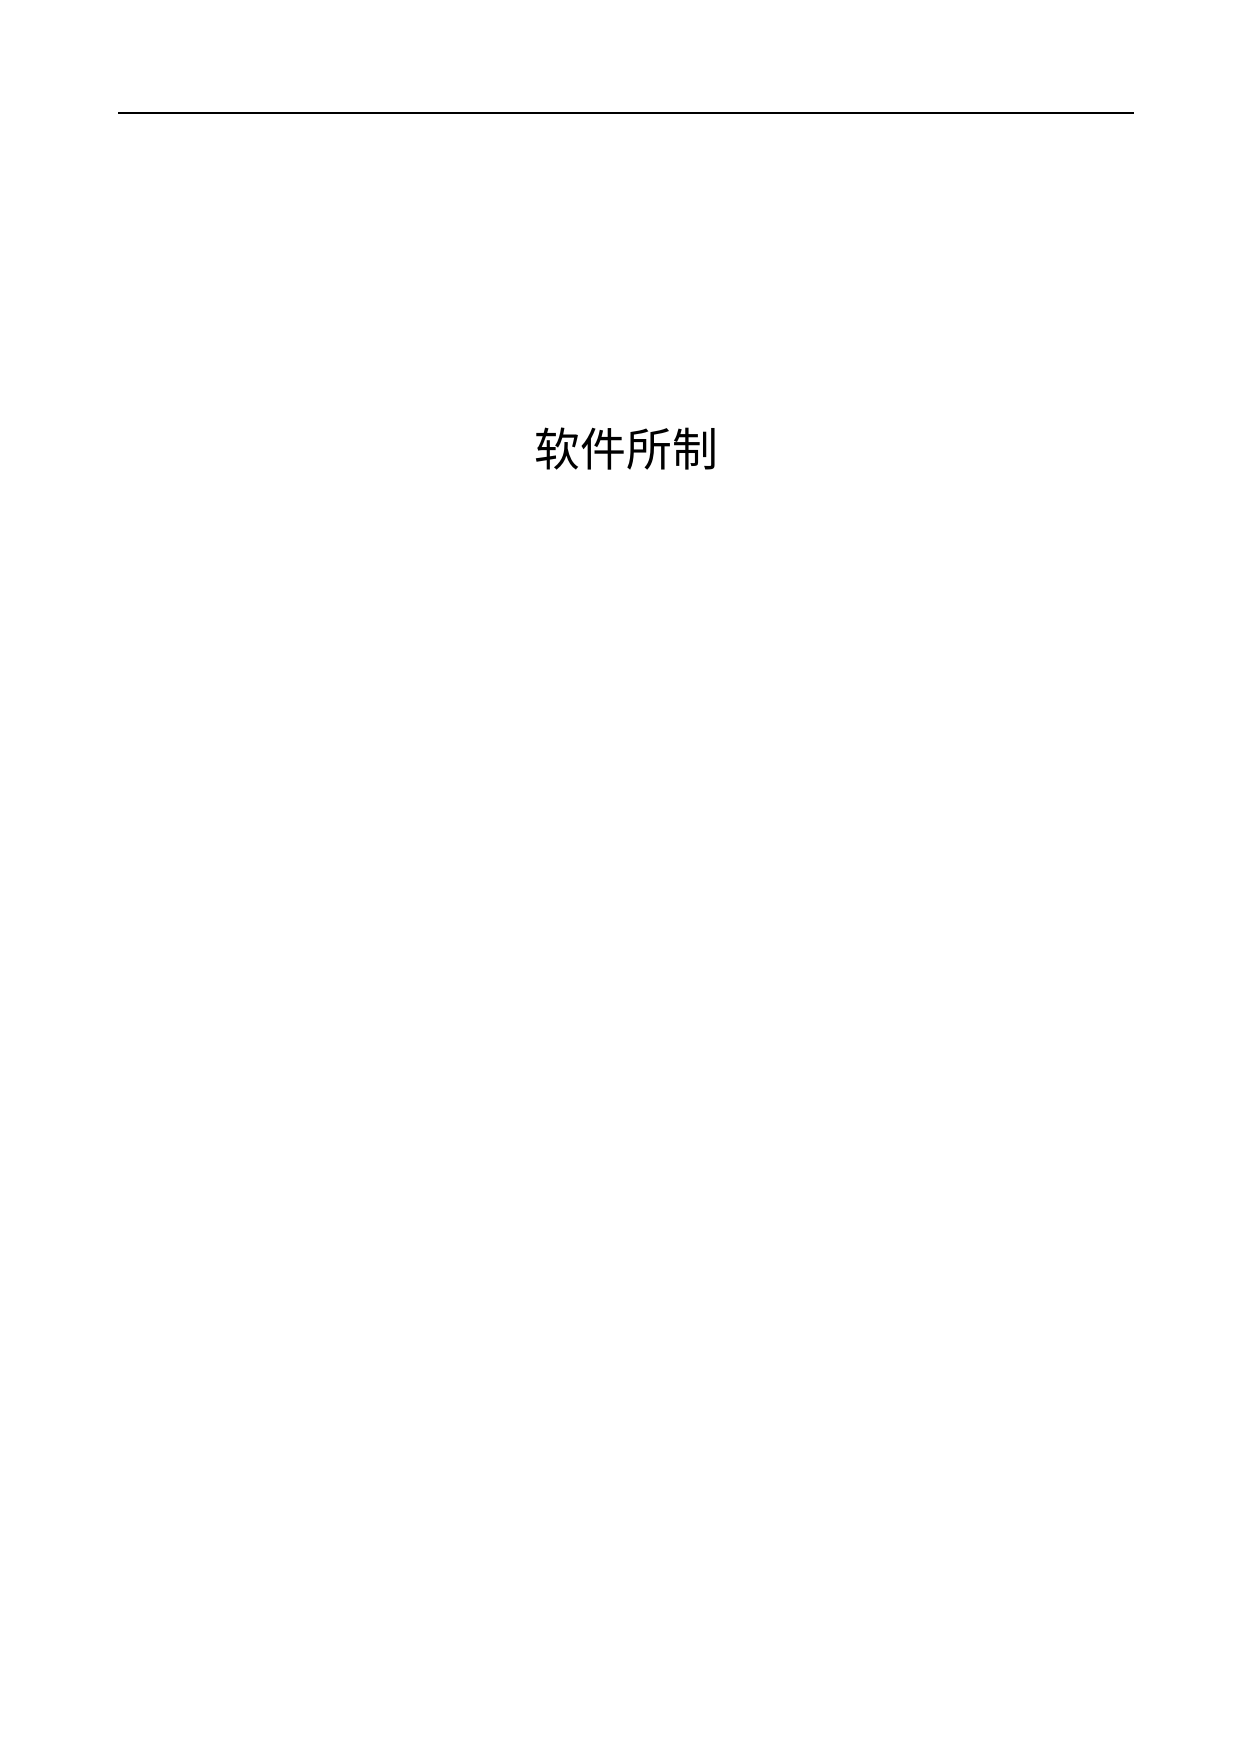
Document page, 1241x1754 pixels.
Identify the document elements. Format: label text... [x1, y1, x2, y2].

text 软件所制 [118, 398, 1134, 496]
